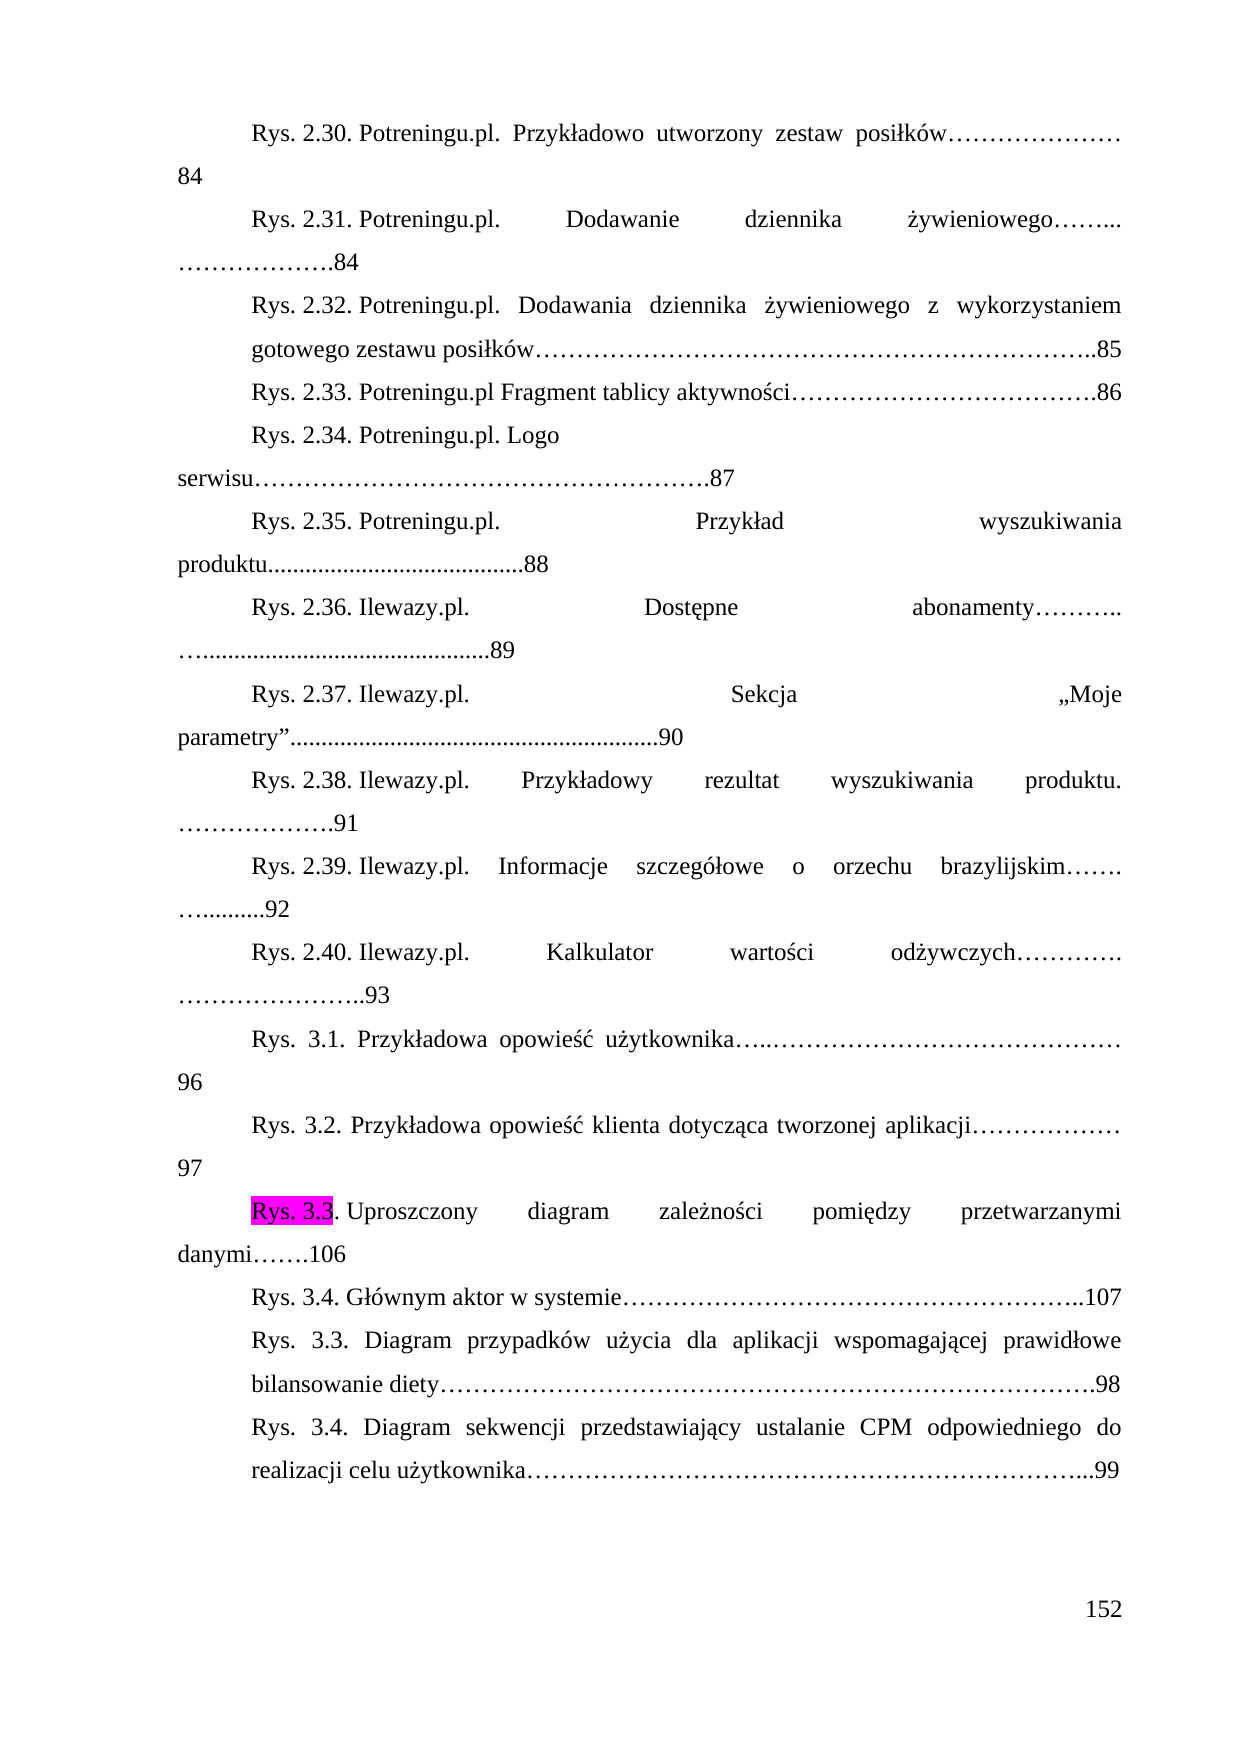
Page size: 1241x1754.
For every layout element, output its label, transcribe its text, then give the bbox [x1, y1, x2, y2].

text Rys. 3.4. Głównym aktor w systemie………………………………………………..107 [177, 1282, 1122, 1311]
text Rys. 2.37. Ilewazy.pl. Sekcja „Moje parametry”...........................................................90 [177, 679, 1122, 751]
text Rys. 2.39. Ilewazy.pl. Informacje szczegółowe o orzechu brazylijskim…….…..........92 [177, 851, 1122, 923]
text Rys. 2.32. Potreningu.pl. Dodawania dziennika żywieniowego z wykorzystaniem gotowego zestawu posiłków…………………………………………………………..85 [251, 291, 1122, 362]
text Rys. 3.1. Przykładowa opowieść użytkownika…..……………………………………96 [177, 1024, 1122, 1096]
text Rys. 3.3. Diagram przypadków użycia dla aplikacji wspomagającej prawidłowe bilansowanie diety…………………………………………………………………….98 [251, 1326, 1122, 1397]
text Rys. 2.30. Potreningu.pl. Przykładowo utworzony zestaw posiłków…………………84 [177, 118, 1122, 190]
text Rys. 2.40. Ilewazy.pl. Kalkulator wartości odżywczych………….…………………..93 [177, 937, 1122, 1009]
text Rys. 2.34. Potreningu.pl. Logo serwisu……………………………………………….87 [177, 420, 1122, 492]
text Rys. 3.2. Przykładowa opowieść klienta dotycząca tworzonej aplikacji………………97 [177, 1110, 1122, 1182]
text Rys. 3.3. Uproszczony diagram zależności pomiędzy przetwarzanymi danymi…….106 [177, 1196, 1122, 1268]
text Rys. 2.33. Potreningu.pl Fragment tablicy aktywności……………………………….86 [177, 377, 1122, 406]
text Rys. 2.31. Potreningu.pl. Dodawanie dziennika żywieniowego……...……………….84 [177, 204, 1122, 276]
text Rys. 3.4. Diagram sekwencji przedstawiający ustalanie CPM odpowiedniego do realizacji celu użytkownika…………………………………………………………...99 [251, 1412, 1122, 1484]
text Rys. 2.35. Potreningu.pl. Przykład wyszukiwania produktu.........................................88 [177, 506, 1122, 578]
text Rys. 2.38. Ilewazy.pl. Przykładowy rezultat wyszukiwania produktu.……………….91 [177, 765, 1122, 837]
text Rys. 2.36. Ilewazy.pl. Dostępne abonamenty………..…..............................................89 [177, 592, 1122, 664]
